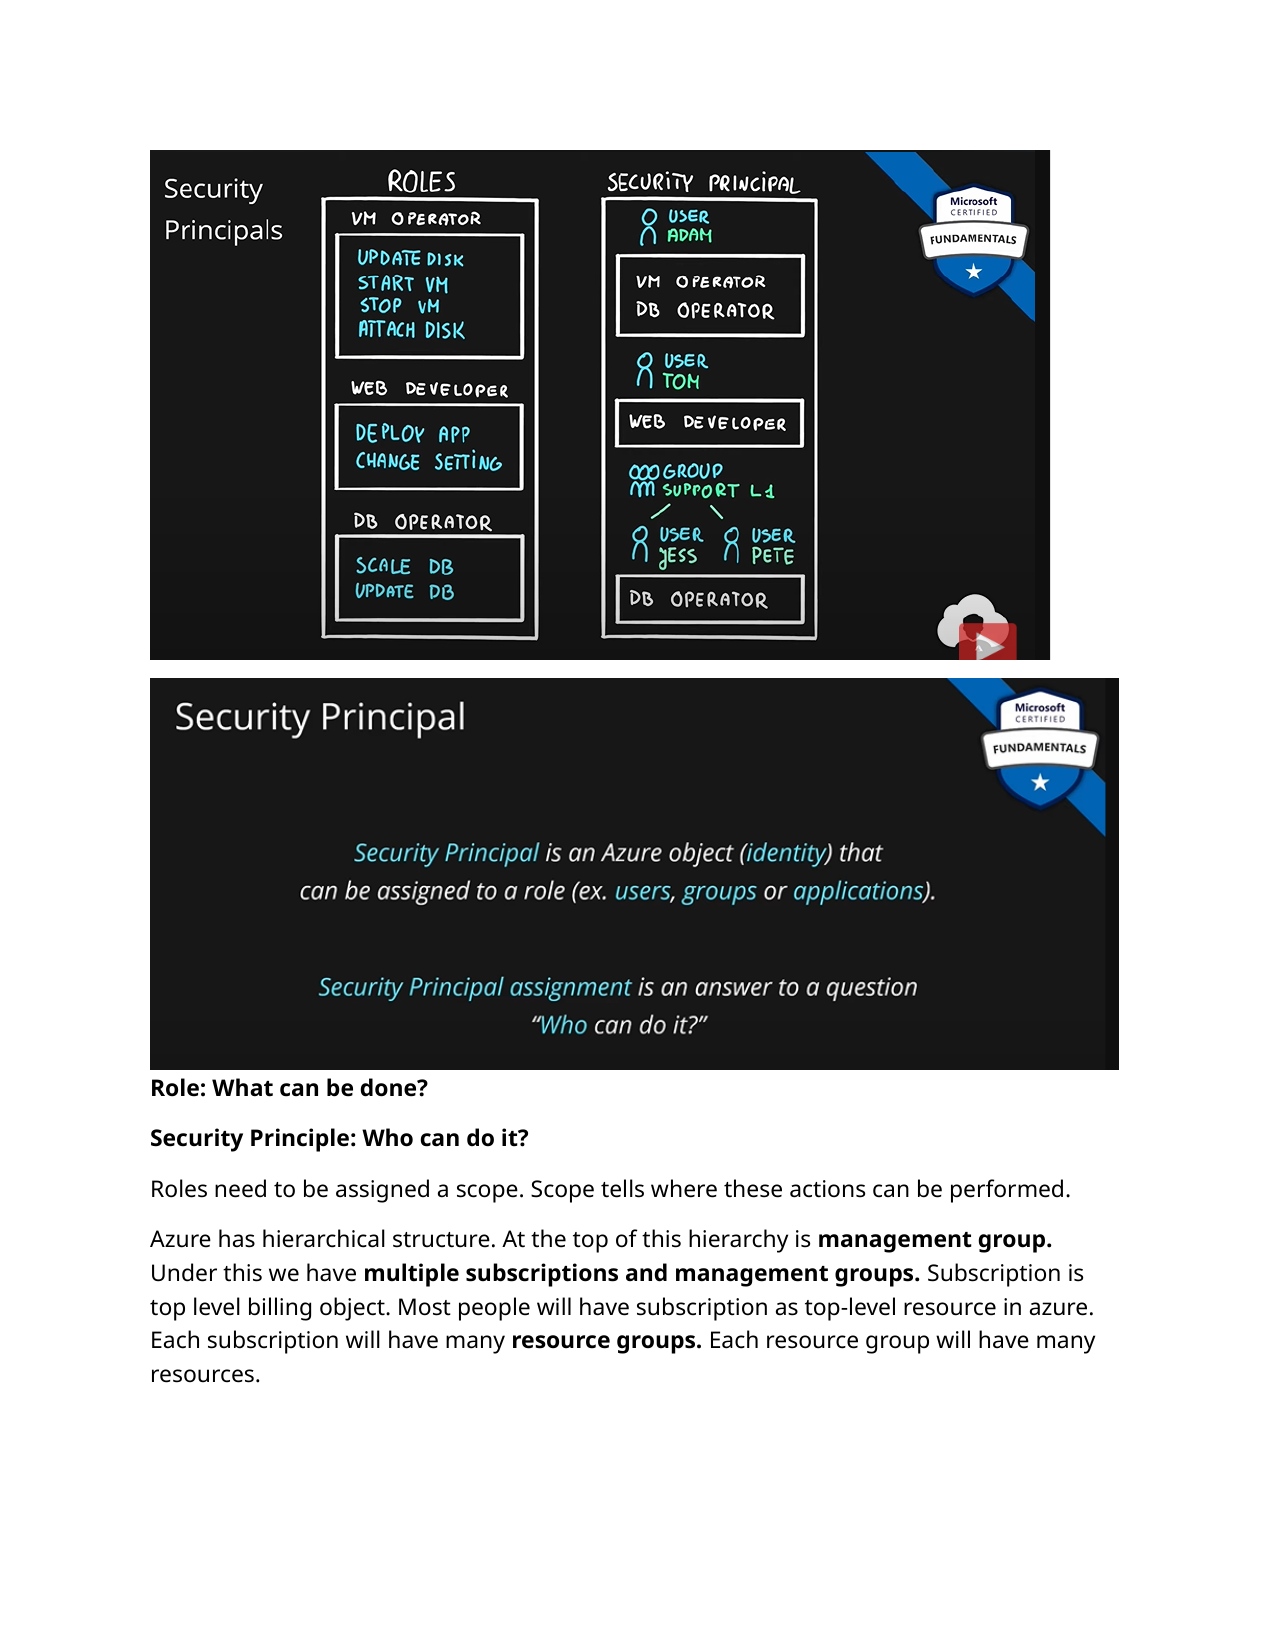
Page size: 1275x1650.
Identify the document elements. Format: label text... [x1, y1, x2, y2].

text Azure has hierarchical structure. At the top of this hierarchy is management group. Under this we have multiple subscriptions and management groups. Subscription is top level billing object. Most people will have subscription as top-level resource in azure. Each subscription will have many resource groups. Each resource group will have many resources. [150, 1223, 1125, 1389]
picture [150, 150, 1050, 660]
text Security Principle: Who can do it? [150, 1122, 1125, 1153]
text Roles need to be assigned a scope. Scope tells where these actions can be performed. [150, 1172, 1125, 1204]
picture [150, 678, 1119, 1070]
